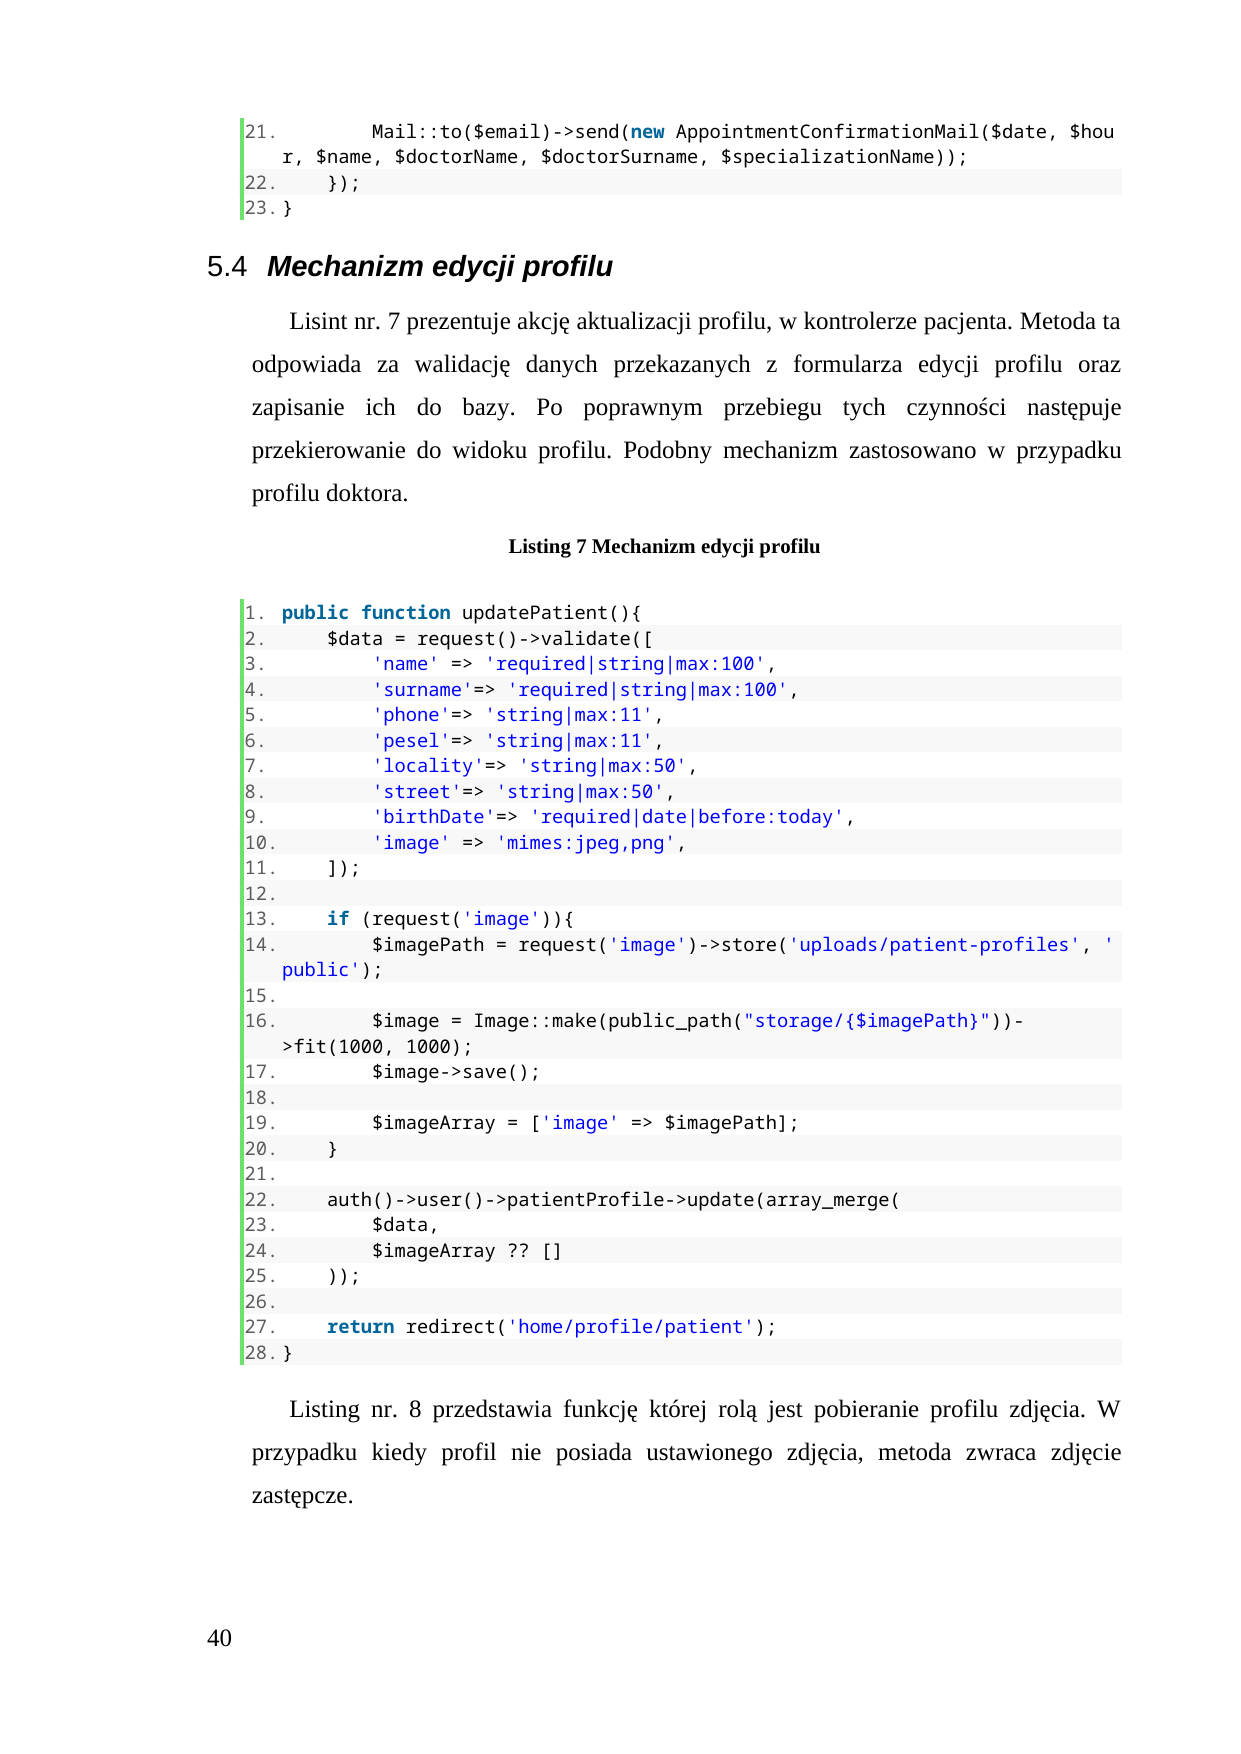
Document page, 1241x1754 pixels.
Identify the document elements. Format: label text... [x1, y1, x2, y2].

list )); [244, 1263, 1122, 1288]
list } [244, 1135, 1122, 1161]
text Listing 7 Mechanizm edycji profilu [207, 534, 1122, 558]
list 'locality'=> 'string|max:50', [244, 752, 1122, 778]
list $imageArray = ['image' => $imagePath]; [244, 1110, 1122, 1135]
list } [244, 1339, 1122, 1365]
text Lisint nr. 7 prezentuje akcję aktualizacji profilu, w kontrolerze pacjenta. Metoda ta odpowiada za walidację danych przekazanych z formularza edycji profilu oraz zapisanie ich do bazy. Po poprawnym przebiegu tych czynności następuje przekierowanie do widoku profilu. Podobny mechanizm zastosowano w przypadku profilu doktora. [252, 306, 1122, 507]
list 'surname'=> 'required|string|max:100', [244, 676, 1122, 701]
list if (request('image')){ [244, 906, 1122, 931]
list } [244, 195, 1122, 220]
list 'image' => 'mimes:jpeg,png', [244, 829, 1122, 854]
list $data = request()->validate([ [244, 625, 1122, 650]
list Mail::to($email)->send(new AppointmentConfirmationMail($date, $hour, $name, $doctorName, $doctorSurname, $specializationName)); [244, 118, 1122, 169]
list return redirect('home/profile/patient'); [244, 1314, 1122, 1339]
list 'pesel'=> 'string|max:11', [244, 727, 1122, 752]
list $imageArray ?? [] [244, 1237, 1122, 1263]
list ]); [244, 854, 1122, 880]
list 'name' => 'required|string|max:100', [244, 650, 1122, 676]
list $image = Image::make(public_path("storage/{$imagePath}"))->fit(1000, 1000); [244, 1008, 1122, 1059]
list }); [244, 169, 1122, 195]
subtitle Mechanizm edycji profilu [207, 249, 1122, 283]
text Listing nr. 8 przedstawia funkcję której rolą jest pobieranie profilu zdjęcia. W przypadku kiedy profil nie posiada ustawionego zdjęcia, metoda zwraca zdjęcie zastępcze. [252, 1394, 1122, 1509]
list 'street'=> 'string|max:50', [244, 778, 1122, 803]
list auth()->user()->patientProfile->update(array_merge( [244, 1186, 1122, 1212]
list $data, [244, 1212, 1122, 1237]
list $imagePath = request('image')->store('uploads/patient-profiles', 'public'); [244, 931, 1122, 982]
list public function updatePatient(){ [244, 599, 1122, 625]
list 'phone'=> 'string|max:11', [244, 701, 1122, 727]
list 'birthDate'=> 'required|date|before:today', [244, 803, 1122, 829]
list $image->save(); [244, 1059, 1122, 1084]
